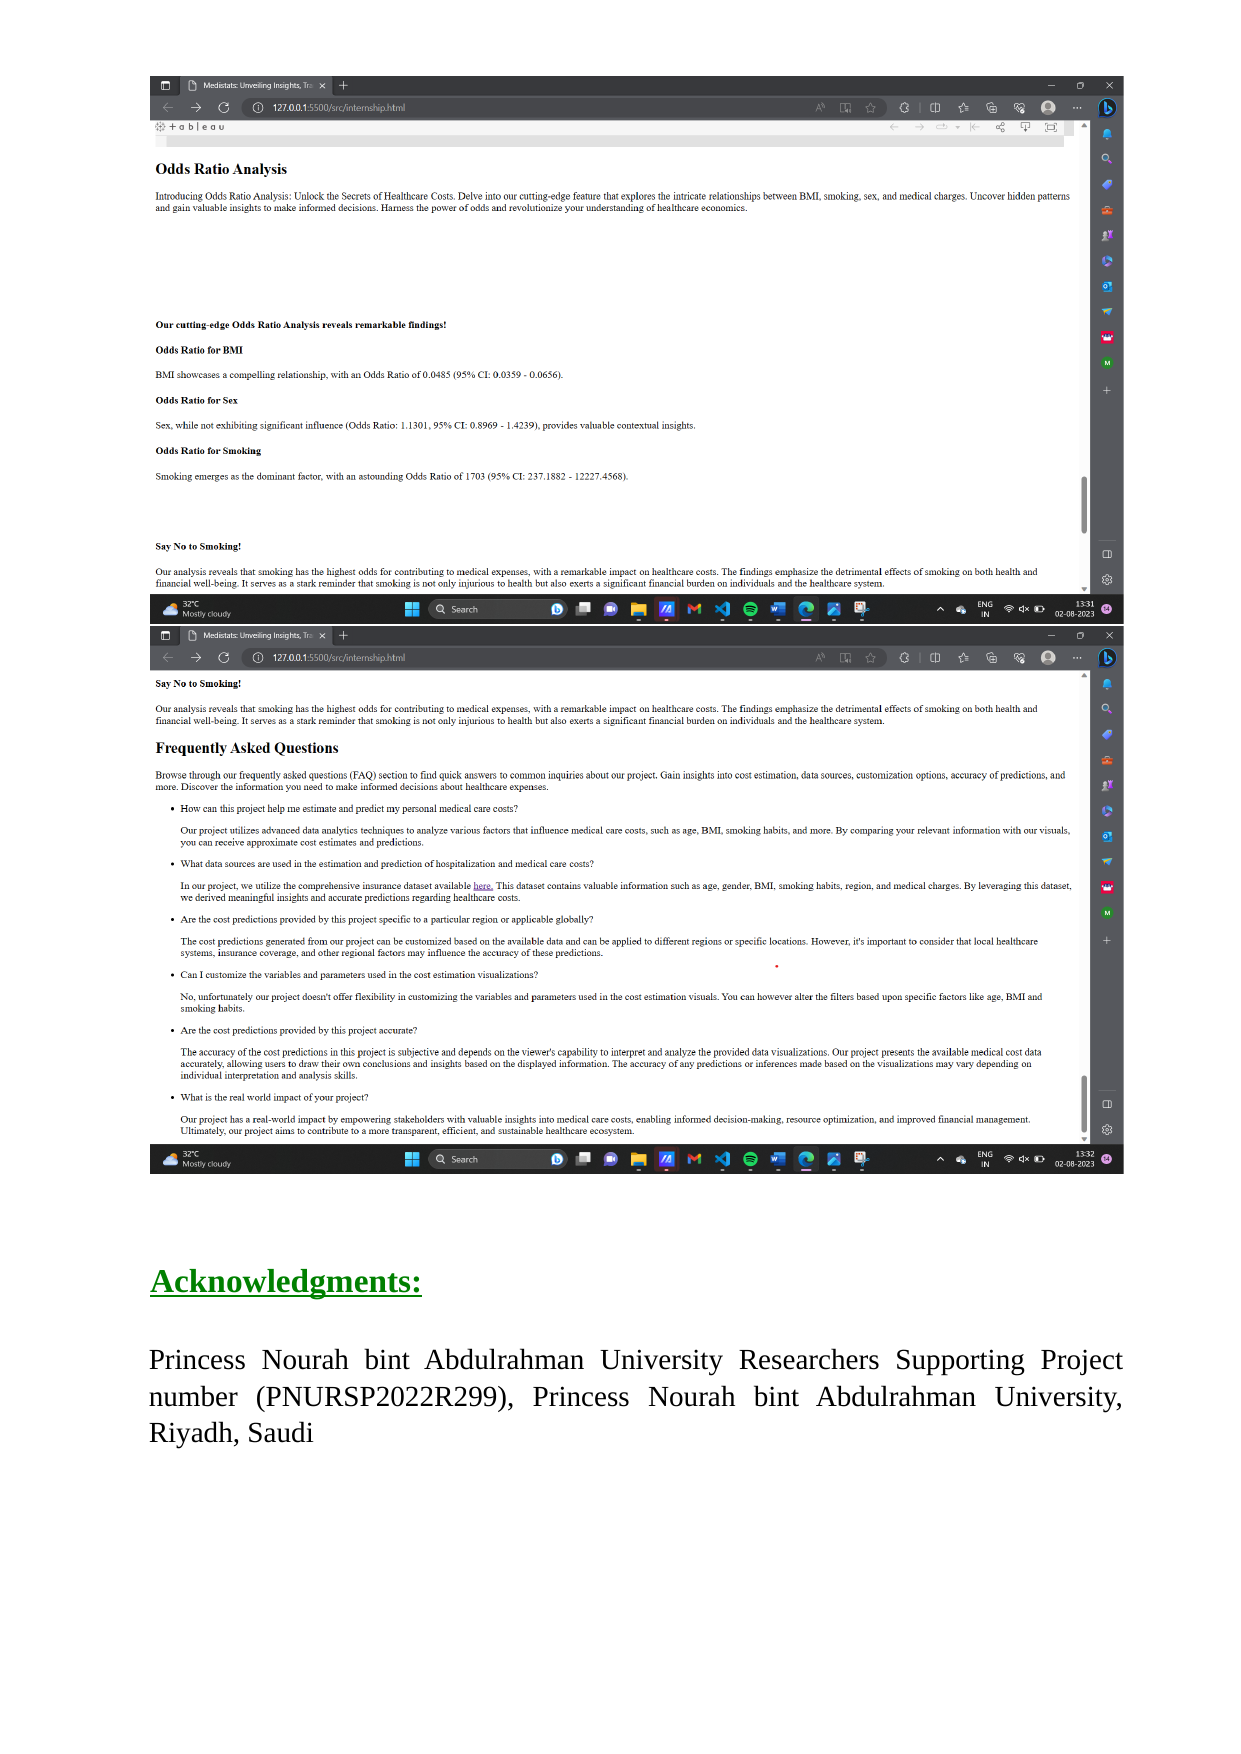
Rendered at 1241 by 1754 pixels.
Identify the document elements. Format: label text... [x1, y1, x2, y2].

picture [150, 76, 1124, 624]
subtitle Acknowledgments: [150, 1262, 1057, 1300]
text Princess Nourah bint Abdulrahman University Researchers Supporting Project number (PNURSP2022R299), Princess Nourah bint Abdulrahman University, Riyadh, Saudi [148, 1342, 1124, 1448]
picture [150, 626, 1124, 1174]
